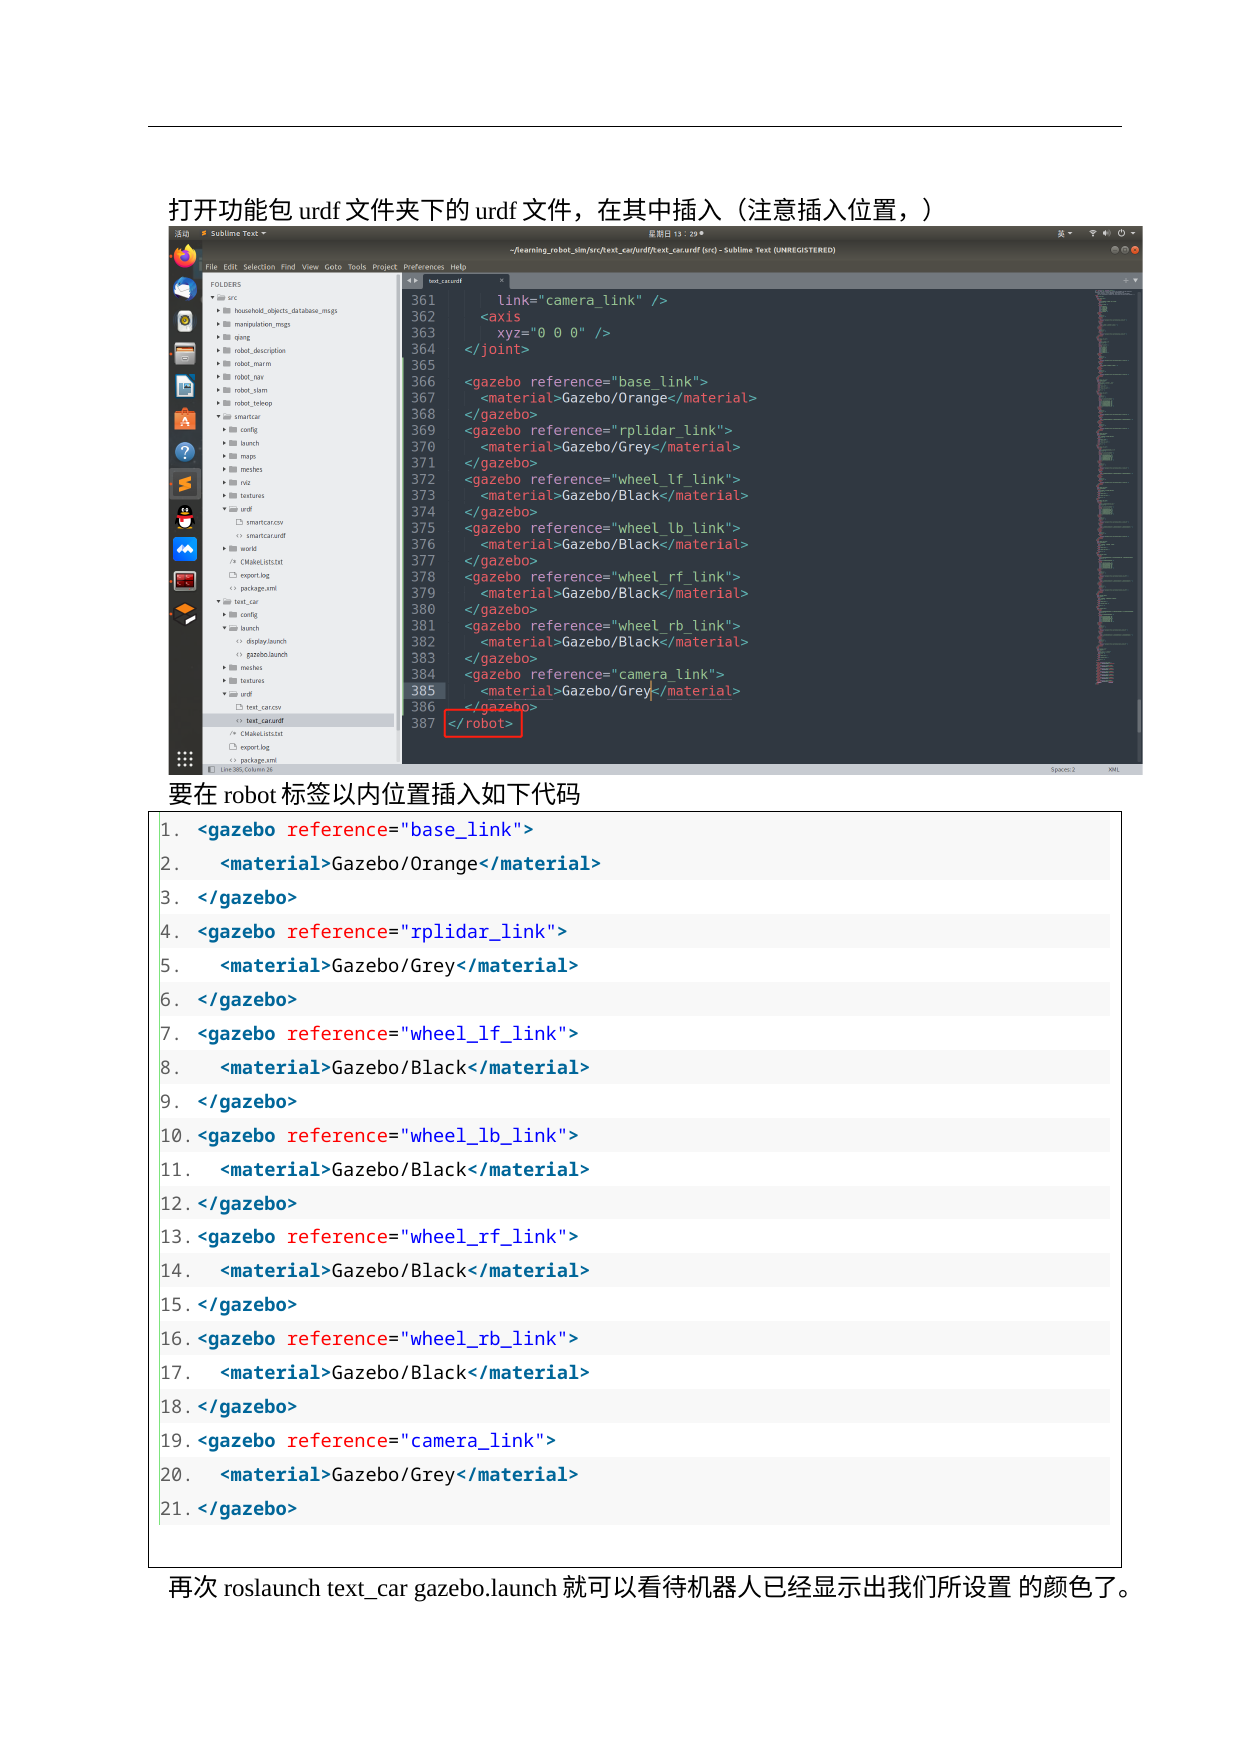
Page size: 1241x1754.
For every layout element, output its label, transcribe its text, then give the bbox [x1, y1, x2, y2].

text 再次roslaunch text_car gazebo.launch就可以看待机器人已经显示出我们所设置 的颜色了。 [148, 1568, 1122, 1604]
picture [168, 226, 1143, 775]
text 打开功能包urdf文件夹下的urdf文件，在其中插入（注意插入位置，） [148, 190, 1122, 227]
table_header <gazebo reference="base_link"> <material>Gazebo/Orange</material> </gazebo> <gazebo reference="rplidar_link"> <material>Gazebo/Grey</material> </gazebo> <gazebo reference="wheel_lf_link"> <material>Gazebo/Black</material> </gazebo> <gazebo reference="wheel_lb_link"> <material>Gazebo/Black</material> </gazebo> <gazebo reference="wheel_rf_link"> <material>Gazebo/Black</material> </gazebo> <gazebo reference="wheel_rb_link"> <material>Gazebo/Black</material> </gazebo> <gazebo reference="camera_link"> <material>Gazebo/Grey</material> </gazebo> [149, 812, 1121, 1567]
text 要在robot标签以内位置插入如下代码 [148, 775, 1122, 811]
